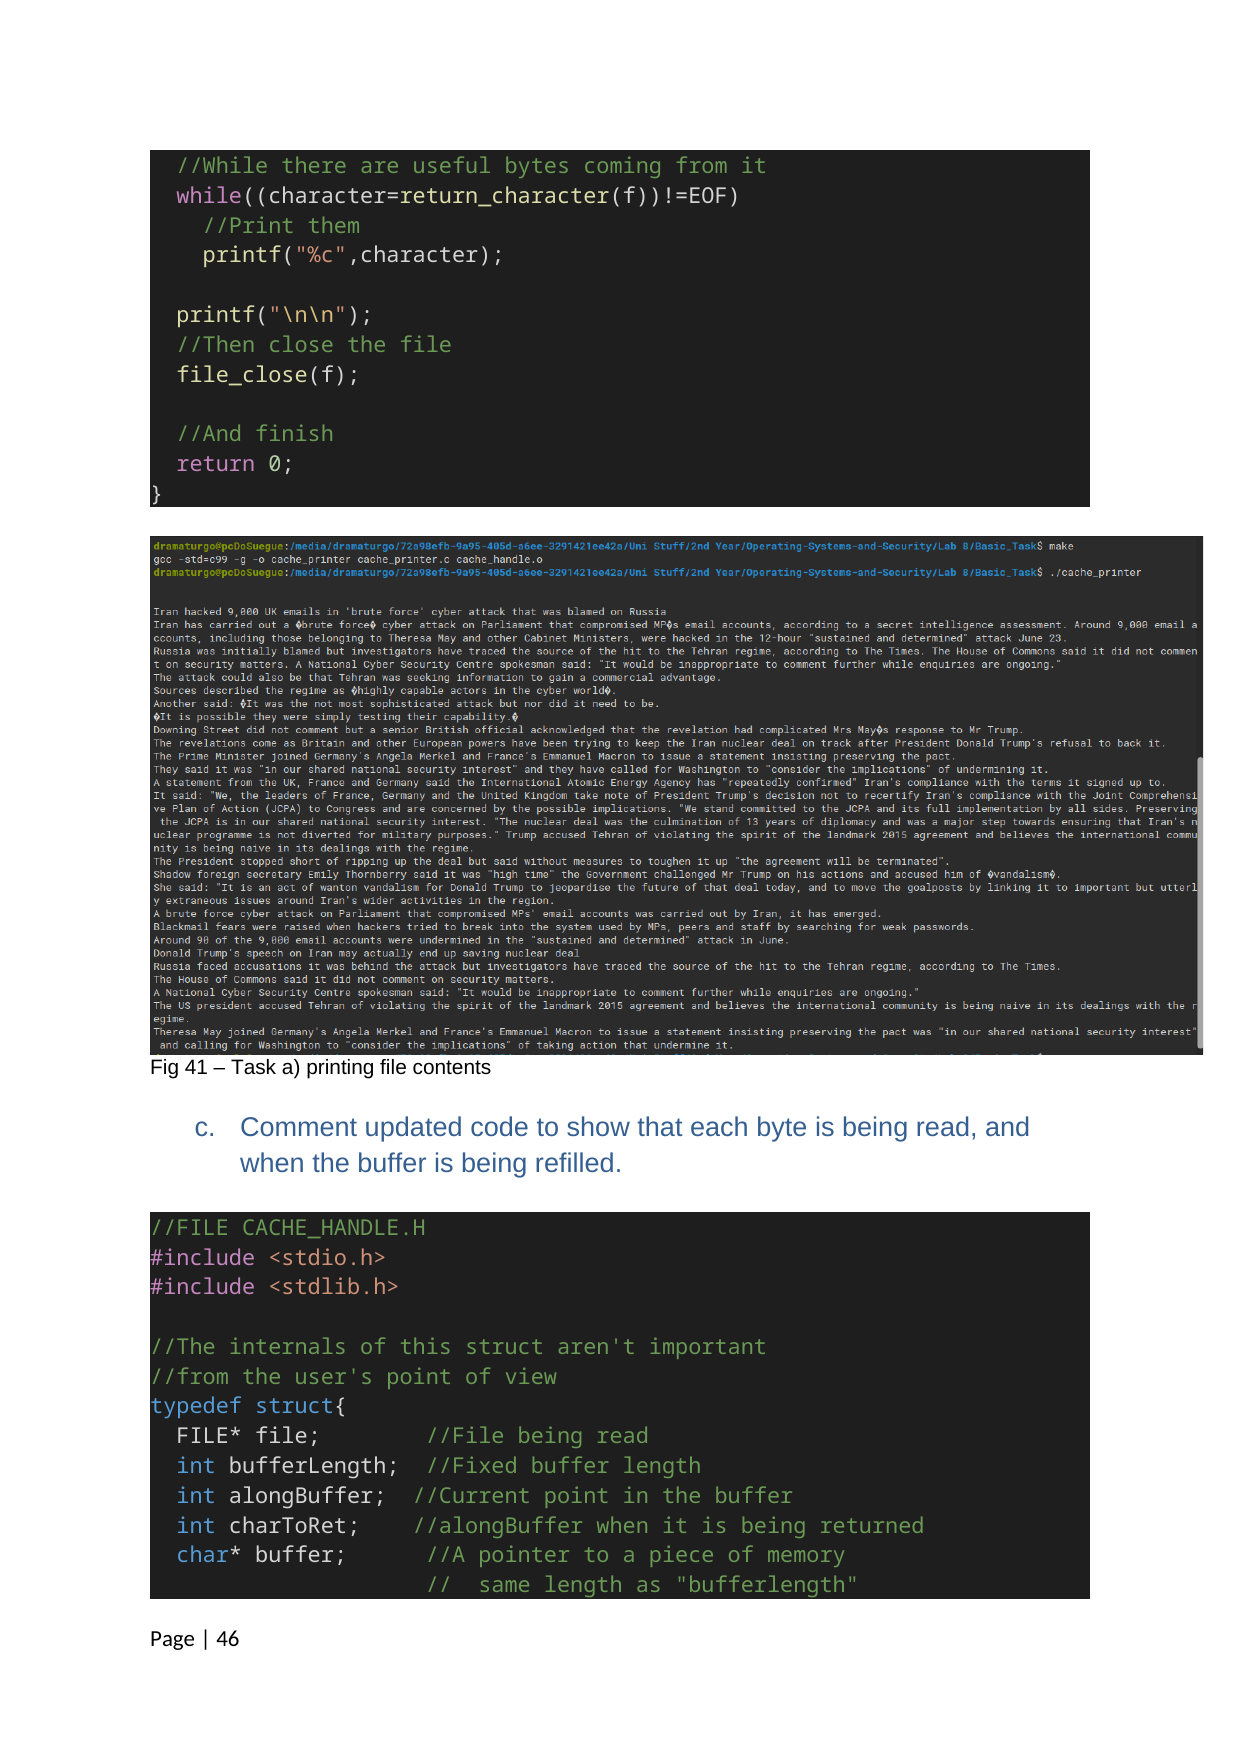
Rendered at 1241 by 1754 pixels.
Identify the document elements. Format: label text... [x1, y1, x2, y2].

text #include <stdlib.h> [150, 1271, 1090, 1301]
text int bufferLength; //Fixed buffer length [150, 1450, 1090, 1480]
text //Then close the file [150, 329, 1090, 358]
text int alongBuffer; //Current point in the buffer [150, 1480, 1090, 1510]
text //Print them [150, 209, 1090, 239]
text //And finish [150, 418, 1090, 448]
text //The internals of this struct aren't important [150, 1331, 1090, 1361]
text //from the user's point of view [150, 1361, 1090, 1391]
text char* buffer; //A pointer to a piece of memory [150, 1539, 1090, 1569]
text // same length as "bufferlength" [150, 1569, 1090, 1599]
subtitle Comment updated code to show that each byte is being read, and when the buffer is being refilled. [194, 1111, 1090, 1178]
text printf("\n\n"); [150, 299, 1090, 329]
text #include <stdio.h> [150, 1242, 1090, 1271]
picture [150, 536, 1204, 1055]
text } [150, 478, 1090, 507]
text //While there are useful bytes coming from it [150, 150, 1090, 180]
text FILE* file; //File being read [150, 1420, 1090, 1450]
text typedef struct{ [150, 1391, 1090, 1420]
text int charToRet; //alongBuffer when it is being returned [150, 1510, 1090, 1539]
text while((character=return_character(f))!=EOF) [150, 180, 1090, 209]
text Fig 41 – Task a) printing file contents [150, 1055, 1090, 1079]
text printf("%c",character); [150, 239, 1090, 269]
text return 0; [150, 448, 1090, 478]
text file_close(f); [150, 358, 1090, 388]
text //FILE CACHE_HANDLE.H [150, 1212, 1090, 1242]
